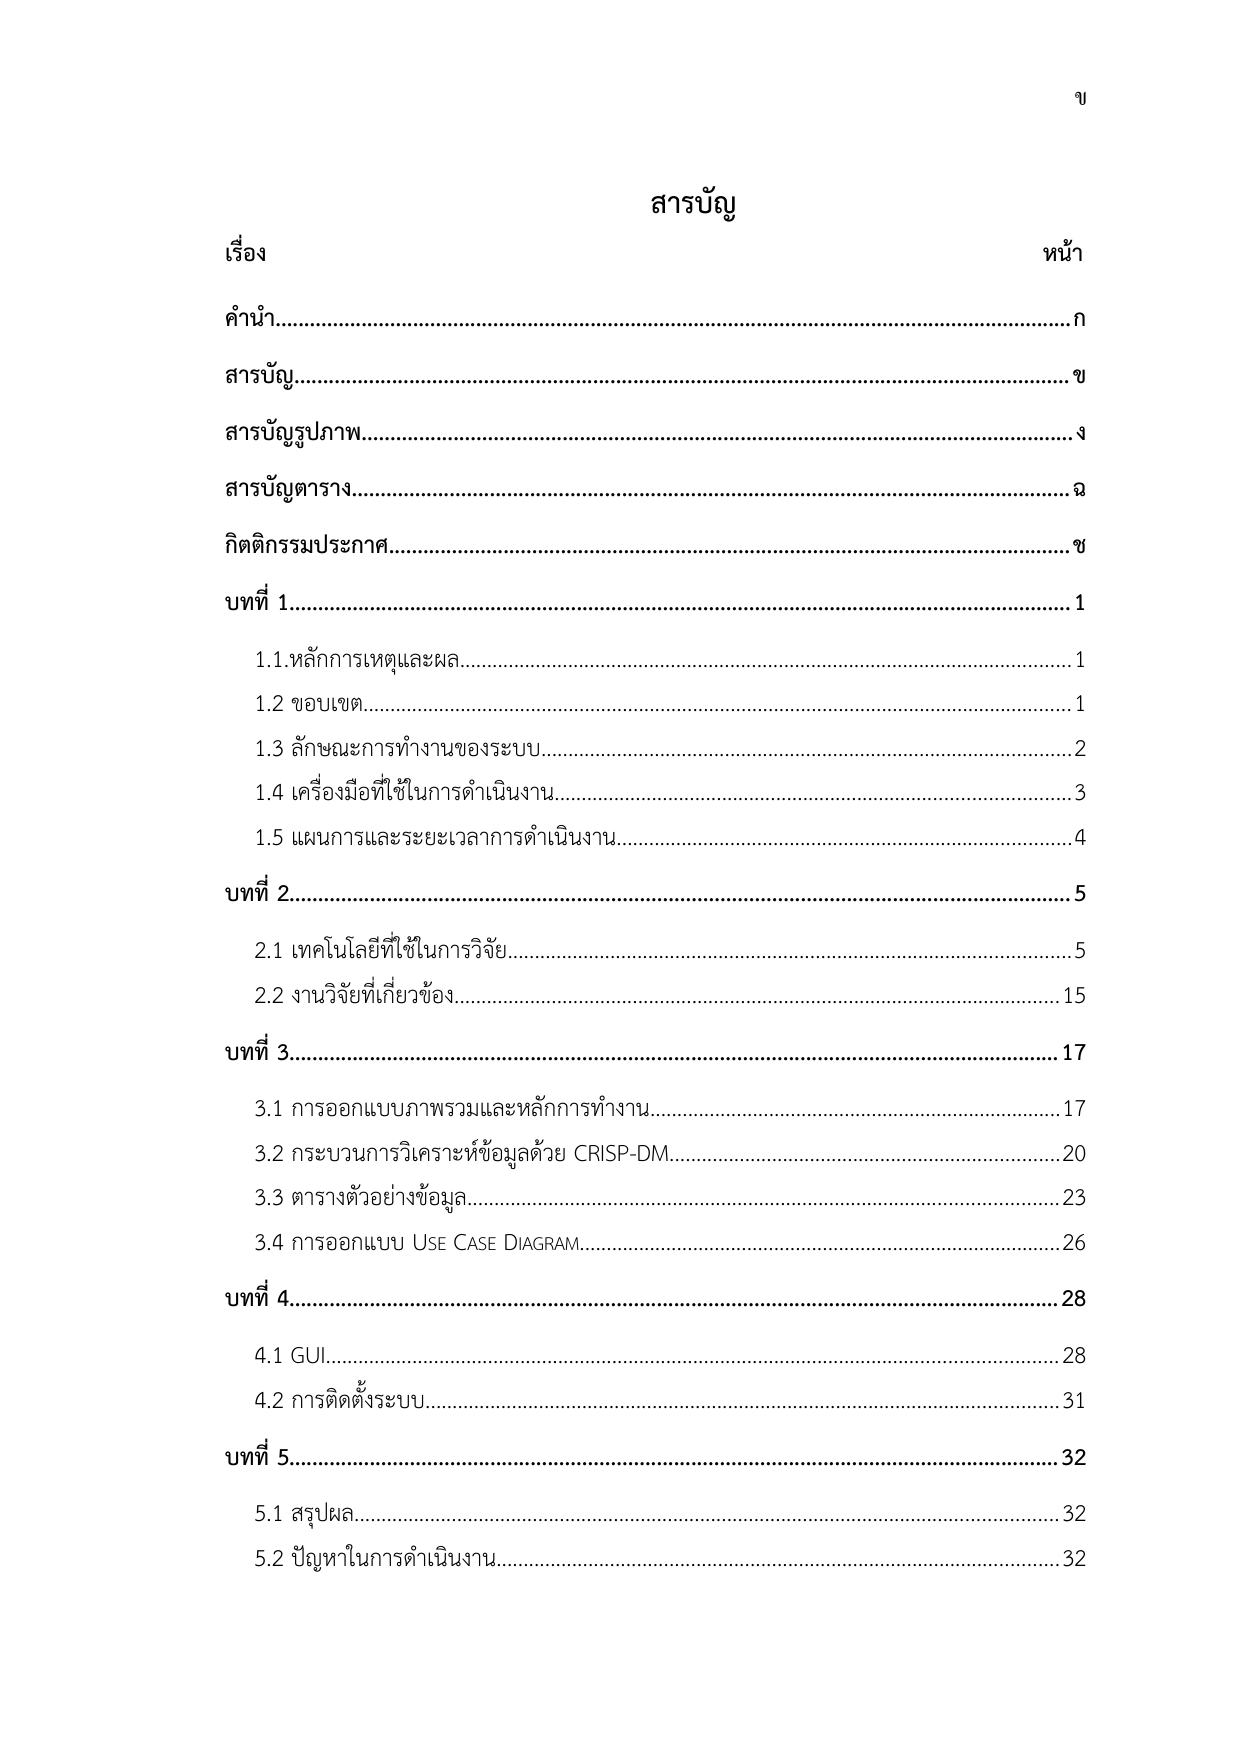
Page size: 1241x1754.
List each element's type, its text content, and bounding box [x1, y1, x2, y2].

subtitle สารบัญ [225, 177, 1087, 232]
